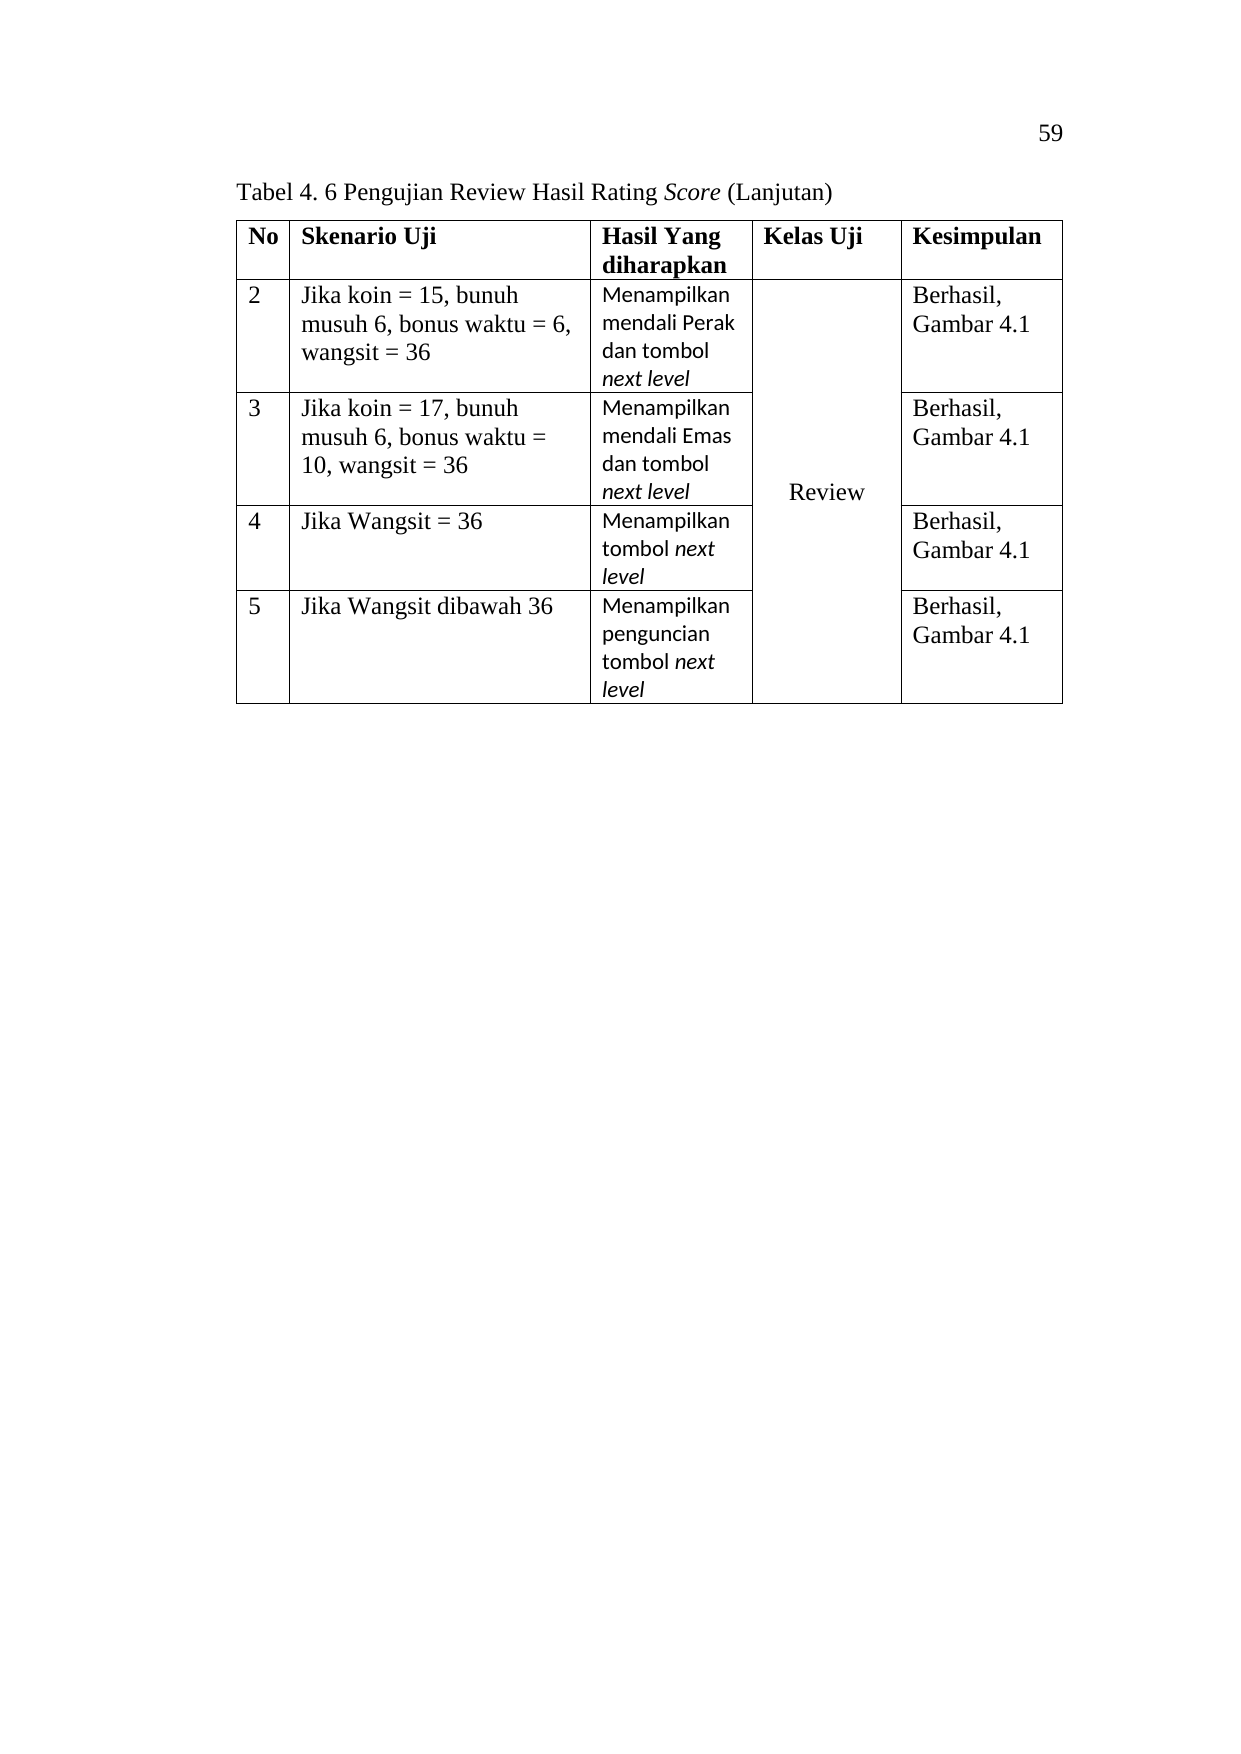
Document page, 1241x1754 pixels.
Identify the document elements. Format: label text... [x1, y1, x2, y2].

table_cell Berhasil, Gambar 4.1 [902, 393, 1062, 505]
table_cell Jika Wangsit dibawah 36 [290, 591, 590, 703]
table_cell Berhasil, Gambar 4.1 [902, 591, 1062, 703]
table_cell Jika koin = 15, bunuh musuh 6, bonus waktu = 6, wangsit = 36 [290, 280, 590, 392]
table_cell Berhasil, Gambar 4.1 [902, 506, 1062, 590]
table_cell Review [753, 280, 901, 703]
table_cell Menampilkan mendali Emas dan tombol next level [591, 393, 752, 505]
table_cell Jika koin = 17, bunuh musuh 6, bonus waktu = 10, wangsit = 36 [290, 393, 590, 505]
table_header No [237, 221, 289, 279]
table_cell 2 [237, 280, 289, 392]
table_cell Menampilkan tombol next level [591, 506, 752, 590]
text Tabel 4. 6 Pengujian Review Hasil Rating Score (Lanjutan) [236, 177, 1063, 206]
table_header Kelas Uji [753, 221, 901, 279]
table_cell 5 [237, 591, 289, 703]
table_cell Menampilkan mendali Perak dan tombol next level [591, 280, 752, 392]
table_header Hasil Yang diharapkan [591, 221, 752, 279]
table_cell Menampilkan penguncian tombol next level [591, 591, 752, 703]
table_cell 4 [237, 506, 289, 590]
table_header Skenario Uji [290, 221, 590, 279]
table_cell Jika Wangsit = 36 [290, 506, 590, 590]
table_cell Berhasil, Gambar 4.1 [902, 280, 1062, 392]
table_cell 3 [237, 393, 289, 505]
table_header Kesimpulan [902, 221, 1062, 279]
